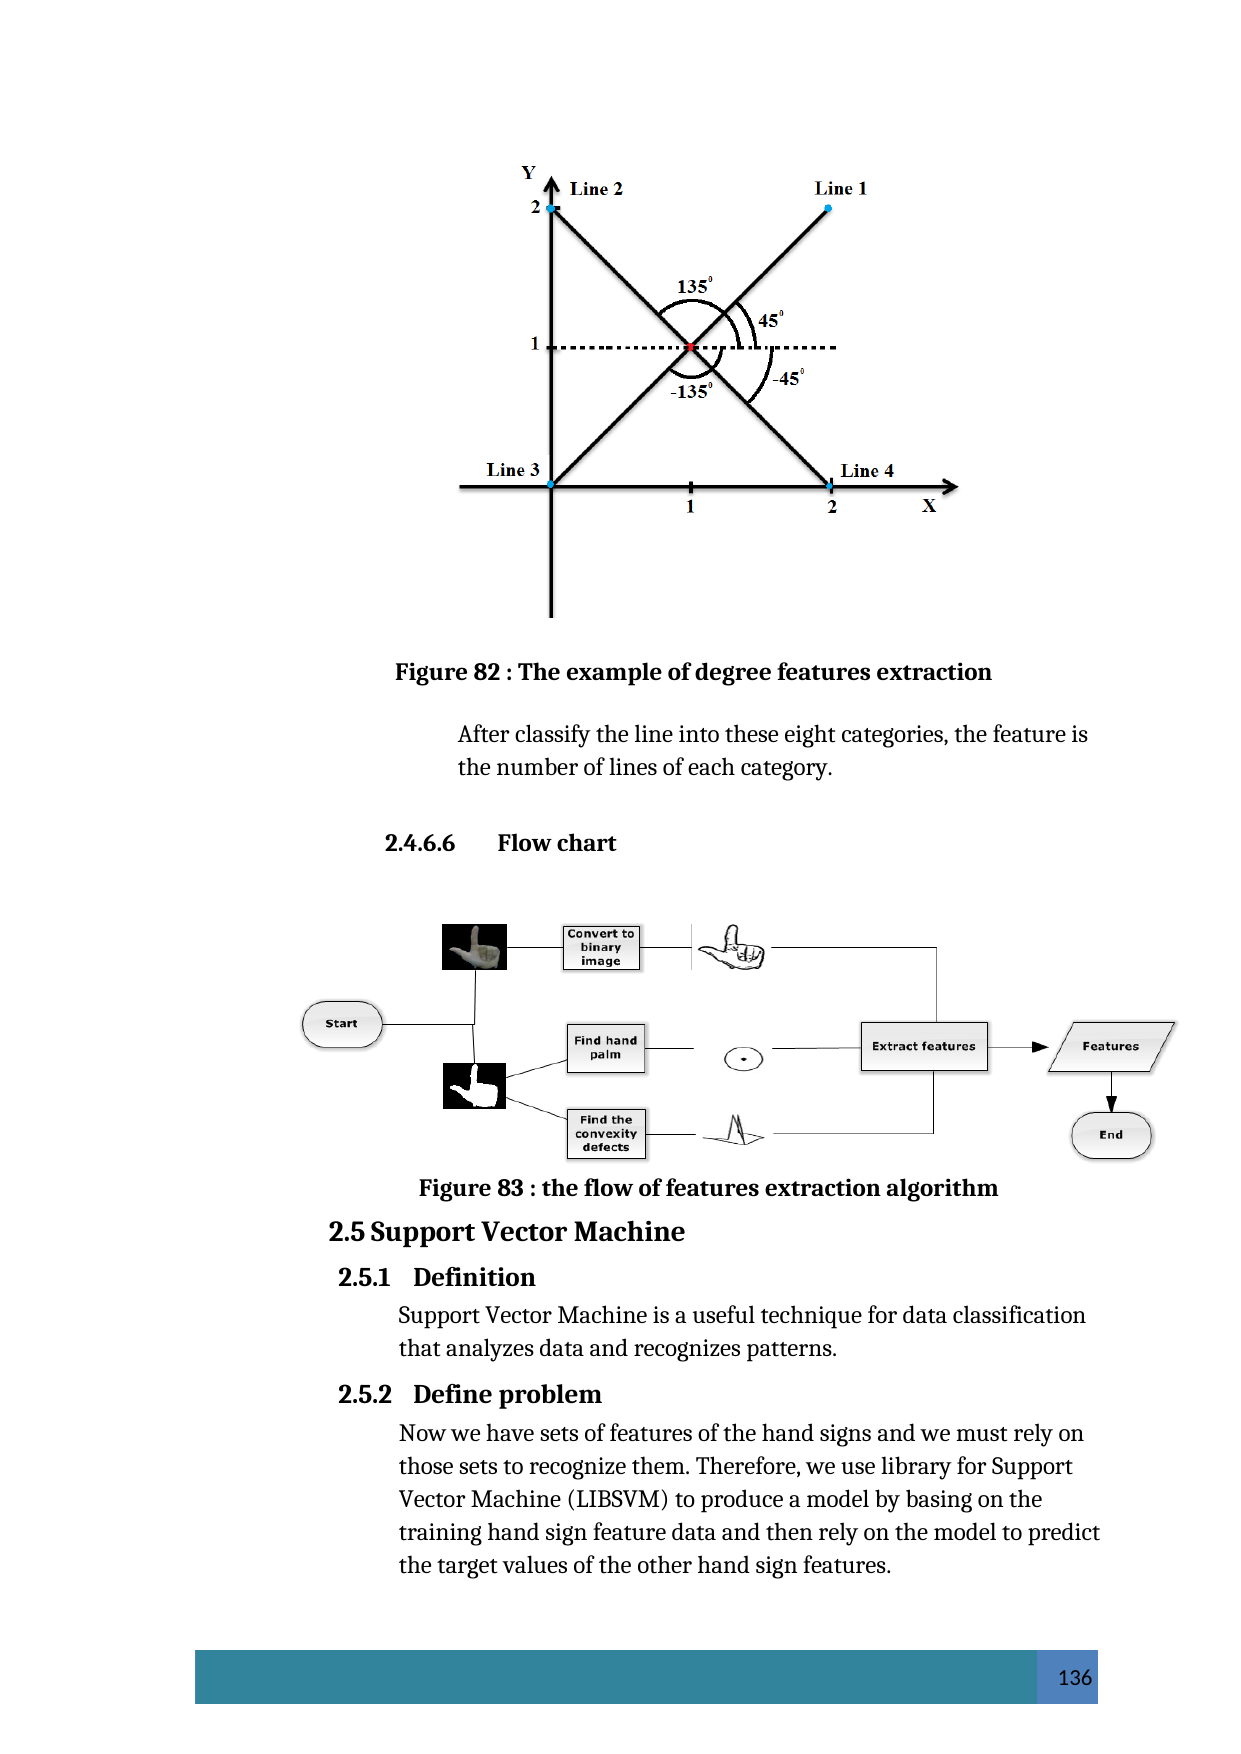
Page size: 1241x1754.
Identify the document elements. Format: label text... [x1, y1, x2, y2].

subtitle Flow chart [385, 829, 1122, 858]
text Support Vector Machine is a useful technique for data classification that analyzes data and recognizes patterns. [399, 1301, 1122, 1363]
picture [289, 870, 1187, 1171]
text After classify the line into these eight categories, the feature is the number of lines of each category. [458, 720, 1122, 782]
subtitle Definition [338, 1262, 1122, 1293]
list Figure 82 : The example of degree features extraction [266, 658, 1122, 687]
picture [411, 147, 1045, 654]
subtitle Define problem [338, 1379, 1122, 1411]
list Figure 83 : the flow of features extraction algorithm [295, 1174, 1122, 1203]
text Now we have sets of features of the hand signs and we must rely on those sets to recognize them. Therefore, we use library for Support Vector Machine (LIBSVM) to produce a model by basing on the training hand sign feature data and then rely on the model to predict the target values of the other hand sign features. [399, 1419, 1122, 1580]
subtitle Support Vector Machine [329, 1216, 1122, 1249]
